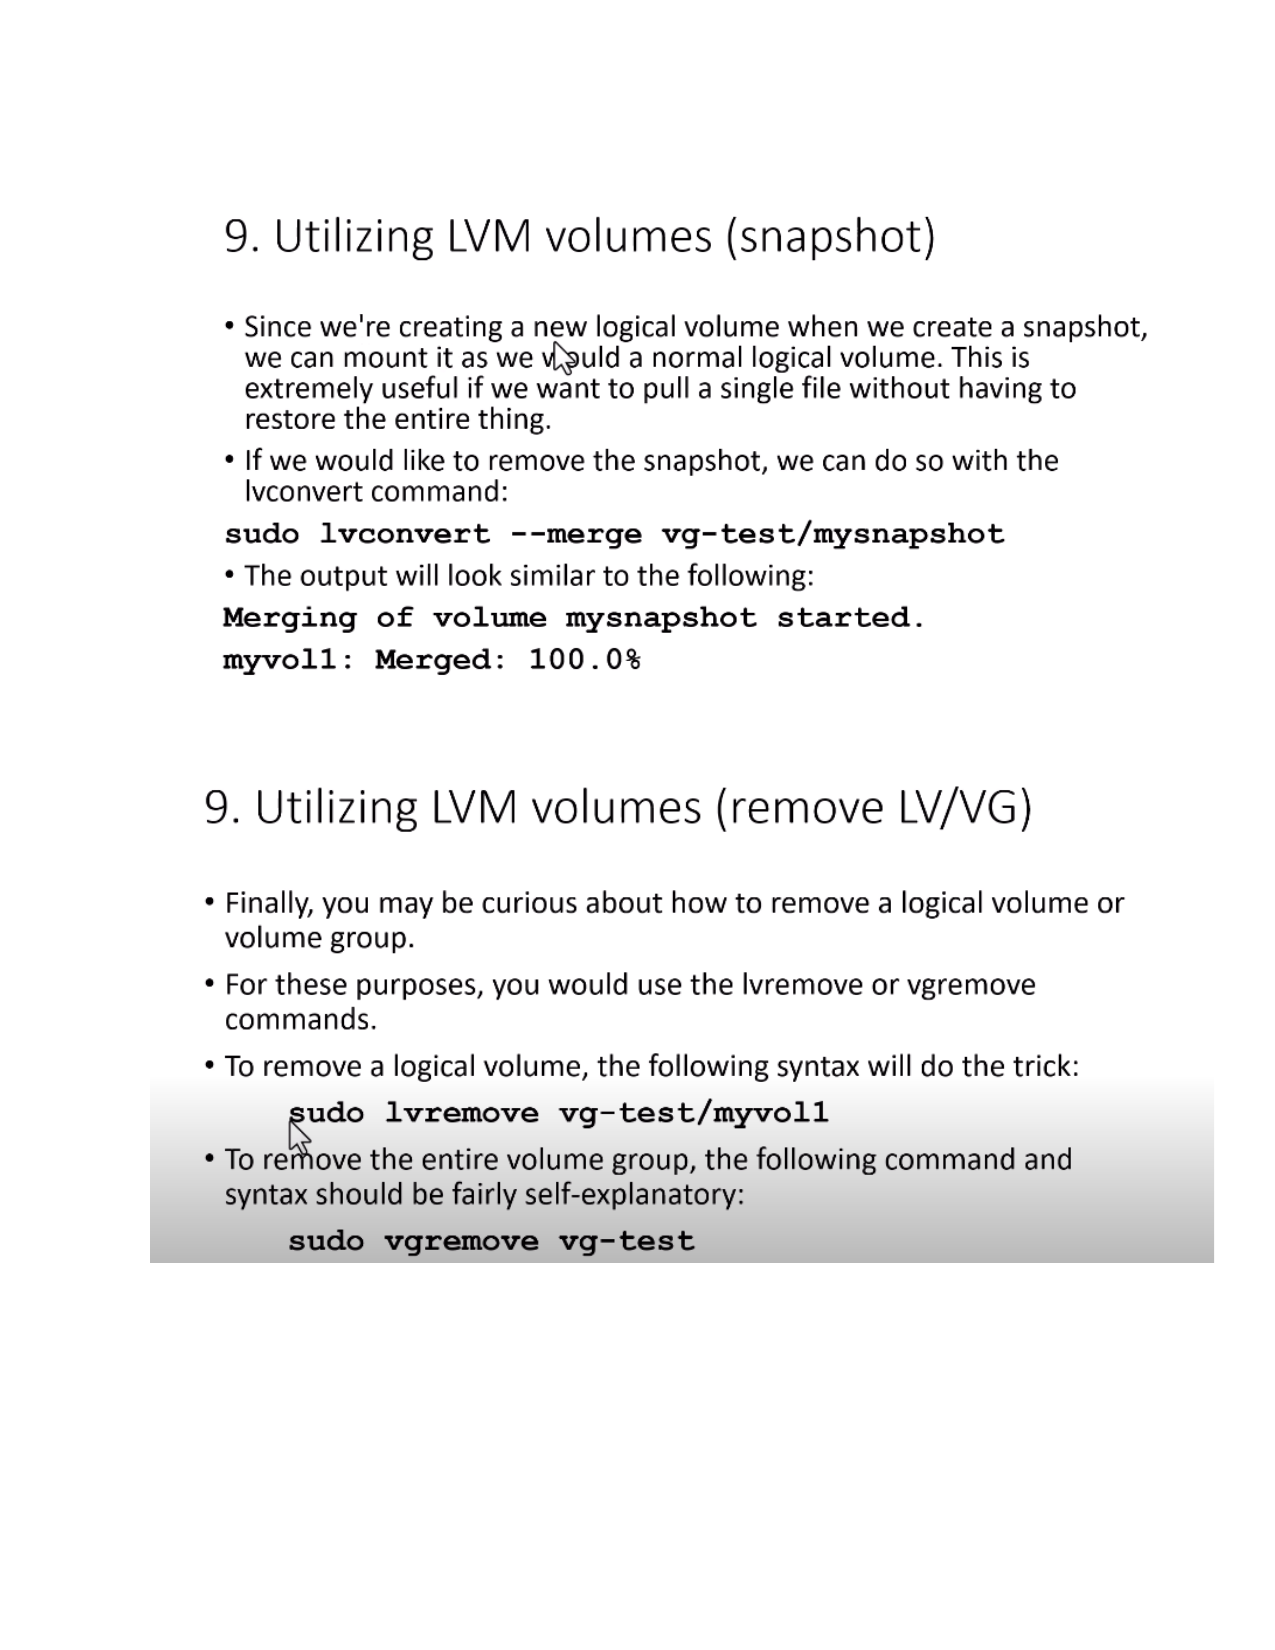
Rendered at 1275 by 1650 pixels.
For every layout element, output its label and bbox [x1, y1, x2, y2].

picture [150, 150, 1224, 709]
picture [150, 733, 1215, 1263]
